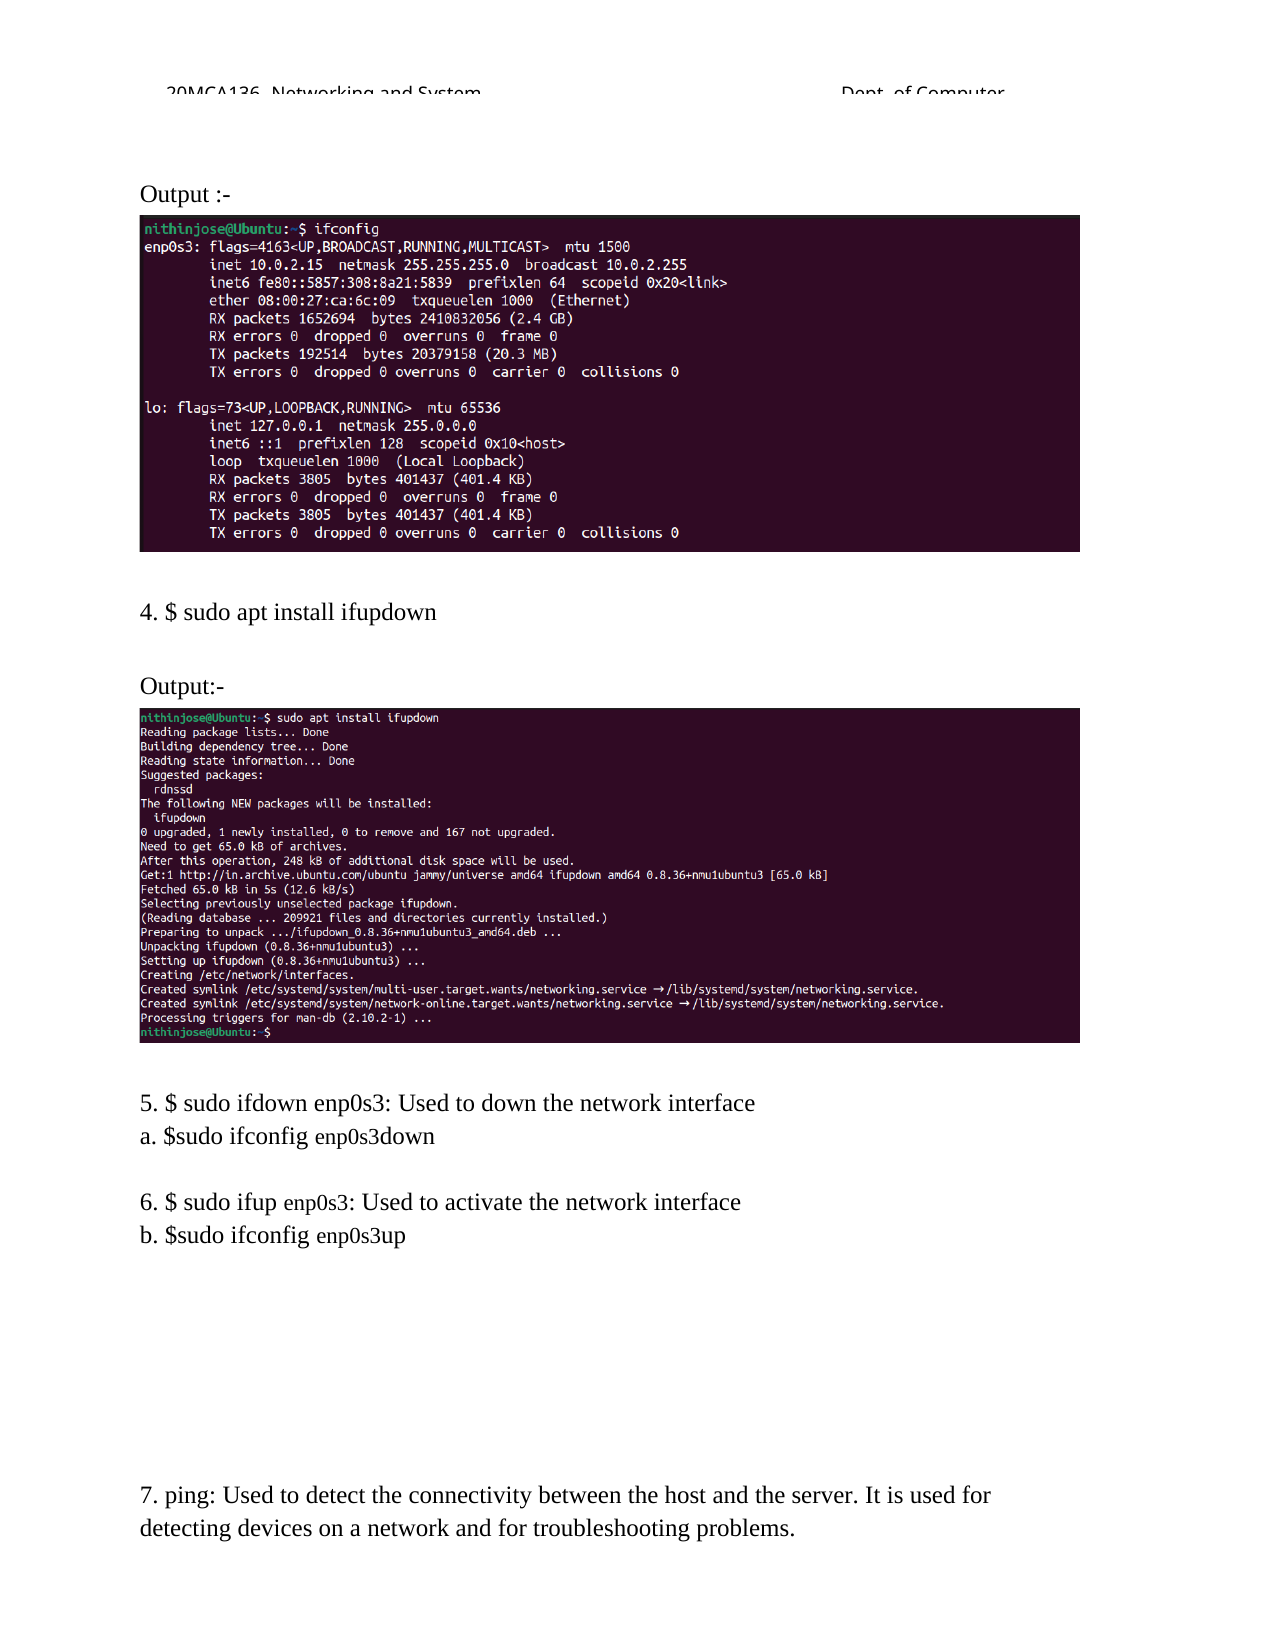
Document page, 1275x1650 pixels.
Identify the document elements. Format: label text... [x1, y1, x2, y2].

text 5. $ sudo ifdown enp0s3: Used to down the network interface [139, 1088, 1262, 1117]
text Output :- [139, 179, 1262, 207]
list 6. $ sudo ifup enp0s3: Used to activate the network interface [139, 1187, 1262, 1216]
picture [139, 708, 1080, 1043]
text Output:- [139, 671, 1262, 700]
picture [139, 215, 1080, 552]
text detecting devices on a network and for troubleshooting problems. [139, 1513, 1114, 1542]
list a. $sudo ifconfig enp0s3down [139, 1121, 1262, 1150]
text 4. $ sudo apt install ifupdown [139, 597, 1262, 626]
text 7. ping: Used to detect the connectivity between the host and the server. It is used for [139, 1480, 1129, 1509]
list b. $sudo ifconfig enp0s3up [139, 1220, 1262, 1249]
